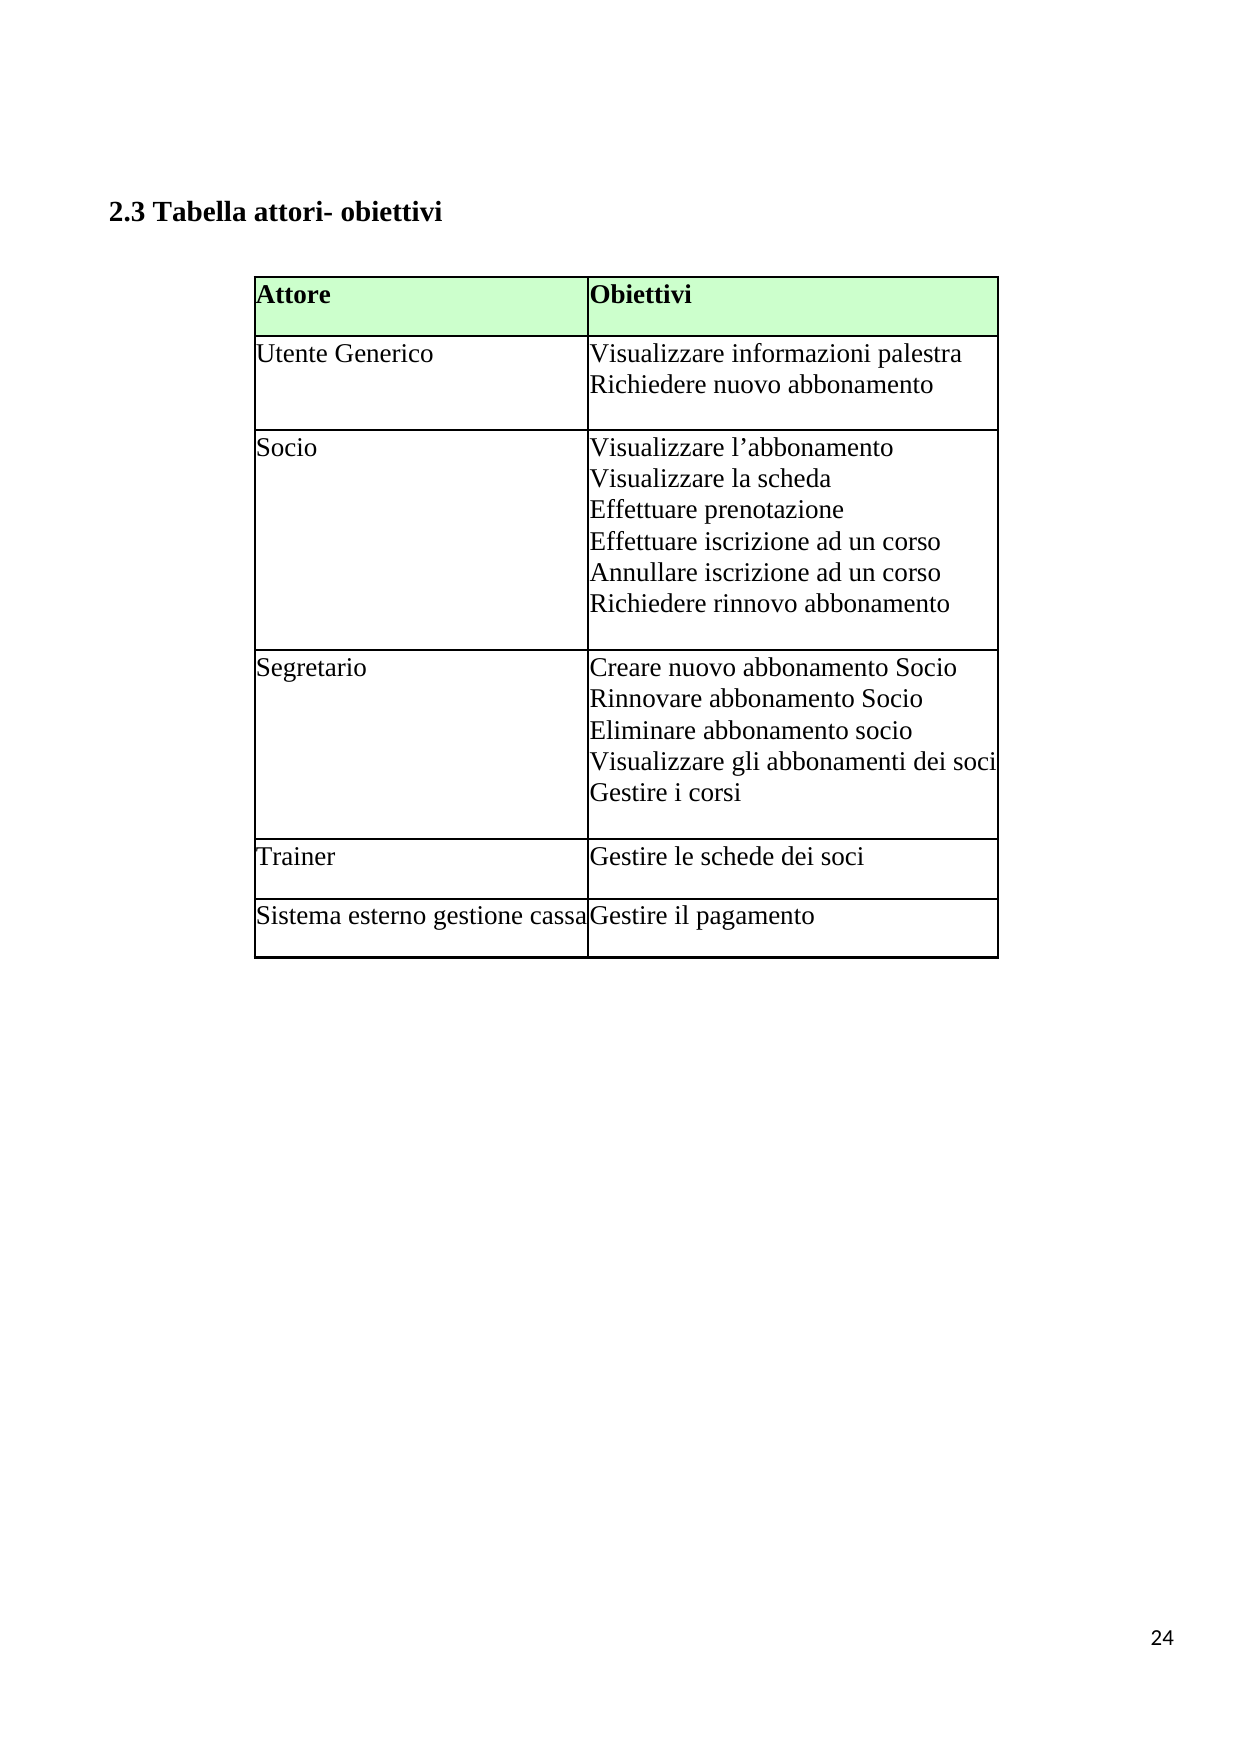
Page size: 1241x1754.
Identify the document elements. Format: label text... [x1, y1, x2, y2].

table_cell Sistema esterno gestione cassa [256, 900, 587, 956]
table_header Attore [256, 278, 587, 335]
table_cell Gestire il pagamento [589, 900, 997, 956]
subtitle 2.3 Tabella attori- obiettivi [109, 194, 1083, 228]
table_cell Visualizzare informazioni palestra Richiedere nuovo abbonamento [589, 337, 997, 429]
table_cell Segretario [256, 651, 587, 838]
table_cell Utente Generico [256, 337, 587, 429]
table_header Obiettivi [589, 278, 997, 335]
table_cell Gestire le schede dei soci [589, 840, 997, 897]
table_cell Visualizzare l’abbonamento Visualizzare la scheda Effettuare prenotazione Effettuare iscrizione ad un corso Annullare iscrizione ad un corso Richiedere rinnovo abbonamento [589, 431, 997, 649]
table_cell Socio [256, 431, 587, 649]
table_cell Creare nuovo abbonamento Socio Rinnovare abbonamento Socio Eliminare abbonamento socio Visualizzare gli abbonamenti dei soci Gestire i corsi [589, 651, 997, 838]
table_cell Trainer [256, 840, 587, 897]
